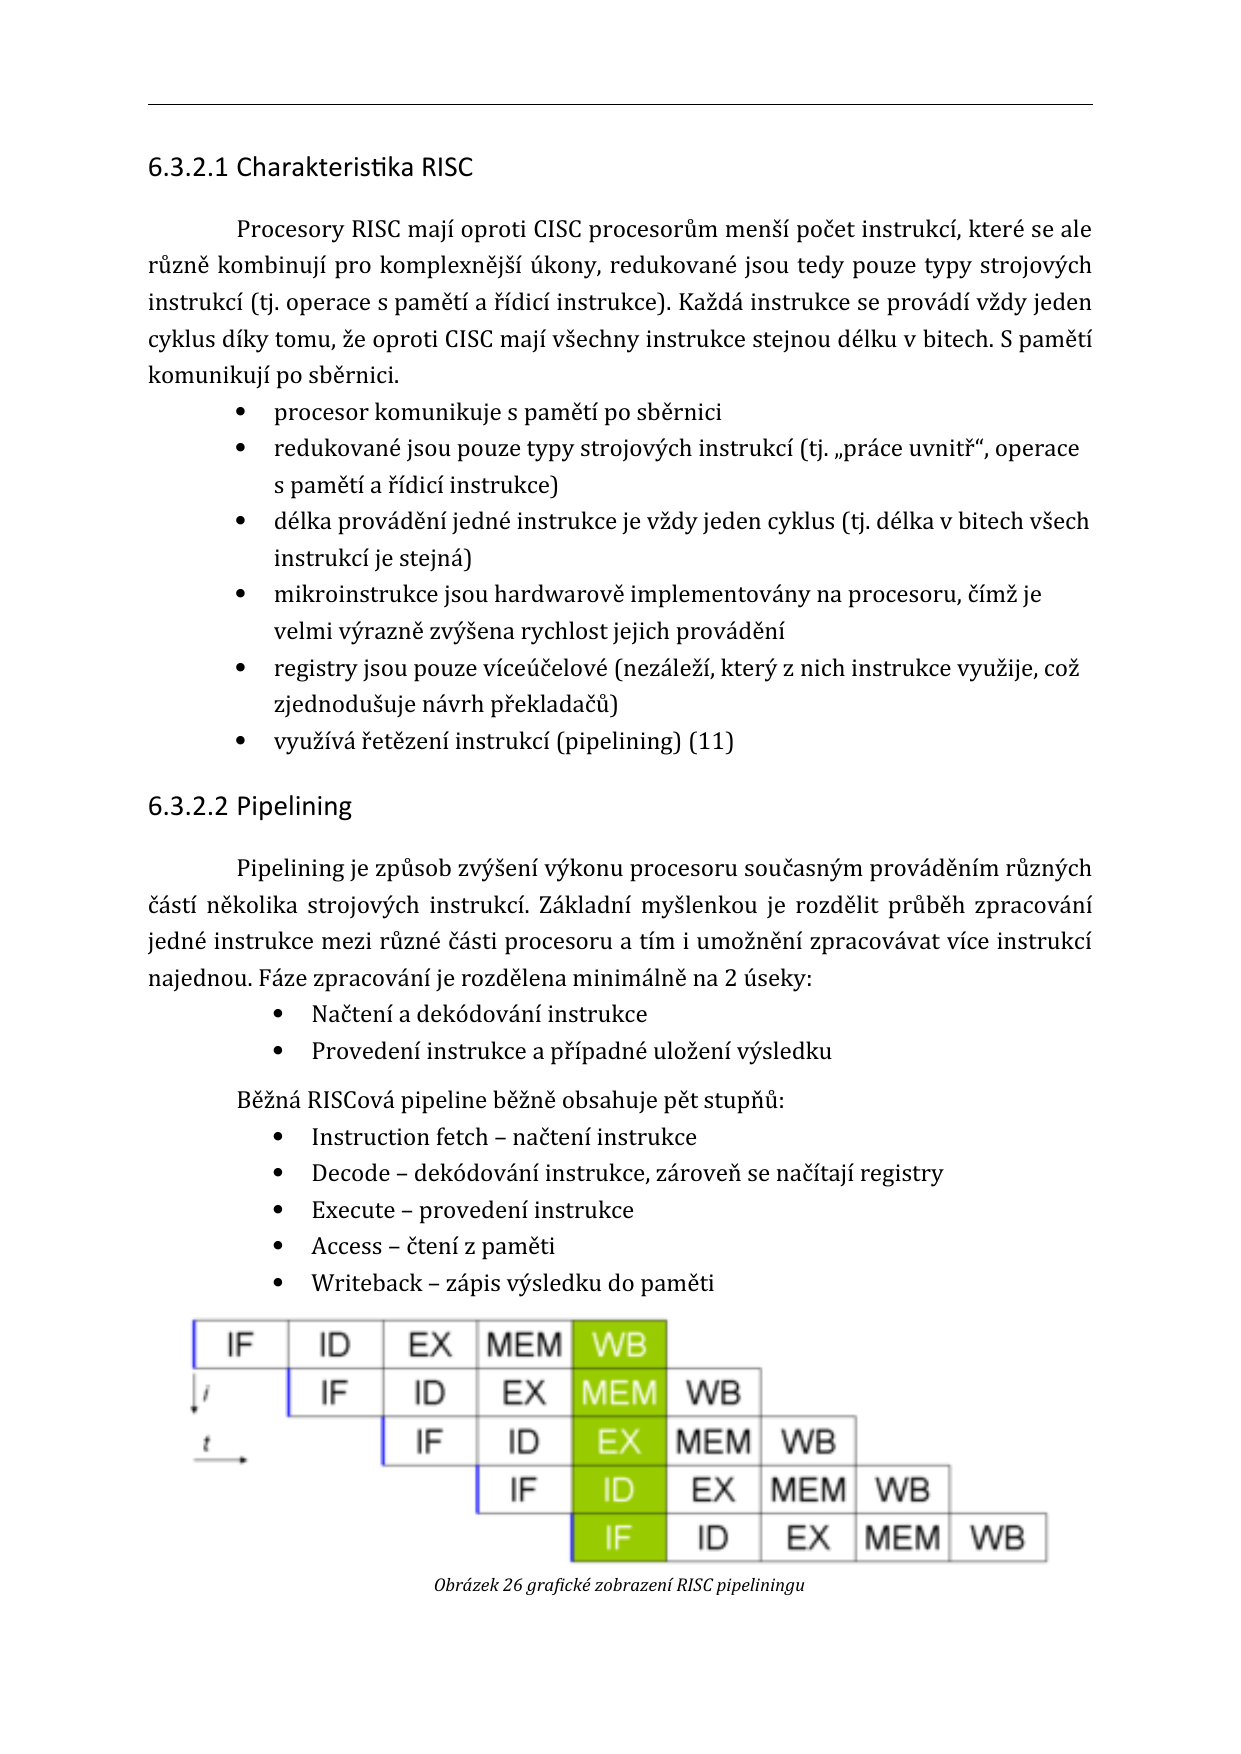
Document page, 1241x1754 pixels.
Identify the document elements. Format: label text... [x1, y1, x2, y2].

list Decode – dekódování instrukce, zároveň se načítají registry [274, 1158, 1093, 1187]
list registry jsou pouze víceúčelové (nezáleží, který z nich instrukce využije, což zjednodušuje návrh překladačů) [236, 652, 1093, 718]
list délka provádění jedné instrukce je vždy jeden cyklus (tj. délka v bitech všech instrukcí je stejná) [236, 506, 1093, 572]
list Instruction fetch – načtení instrukce [274, 1121, 1093, 1151]
text Procesory RISC mají oproti CISC procesorům menší počet instrukcí, které se ale různě kombinují pro komplexnější úkony, redukované jsou tedy pouze typy strojových instrukcí (tj. operace s pamětí a řídicí instrukce). Každá instrukce se provádí vždy jeden cyklus díky tomu, že oproti CISC mají všechny instrukce stejnou délku v bitech. S pamětí komunikují po sběrnici. [148, 213, 1093, 389]
list Provedení instrukce a případné uložení výsledku [274, 1036, 1093, 1065]
text Pipelining je způsob zvýšení výkonu procesoru současným prováděním různých částí několika strojových instrukcí. Základní myšlenkou je rozdělit průběh zpracování jedné instrukce mezi různé části procesoru a tím i umožnění zpracovávat více instrukcí najednou. Fáze zpracování je rozdělena minimálně na 2 úseky: [148, 853, 1093, 992]
list redukované jsou pouze typy strojových instrukcí (tj. „práce uvnitř“, operace s pamětí a řídicí instrukce) [236, 433, 1093, 499]
list Access – čtení z paměti [274, 1231, 1093, 1260]
list využívá řetězení instrukcí (pipelining) [236, 725, 1093, 755]
subtitle Charakteristika RISC [148, 148, 1093, 183]
list Načtení a dekódování instrukce [274, 999, 1093, 1028]
list procesor komunikuje s pamětí po sběrnici [236, 396, 1093, 426]
text Běžná RISCová pipeline běžně obsahuje pět stupňů: [148, 1085, 1093, 1114]
list Execute – provedení instrukce [274, 1194, 1093, 1224]
list mikroinstrukce jsou hardwarově implementovány na procesoru, čímž je velmi výrazně zvýšena rychlost jejich provádění [236, 579, 1093, 645]
subtitle Pipelining [148, 787, 1093, 823]
picture [189, 1316, 1052, 1567]
list Writeback – zápis výsledku do paměti [274, 1268, 1093, 1297]
